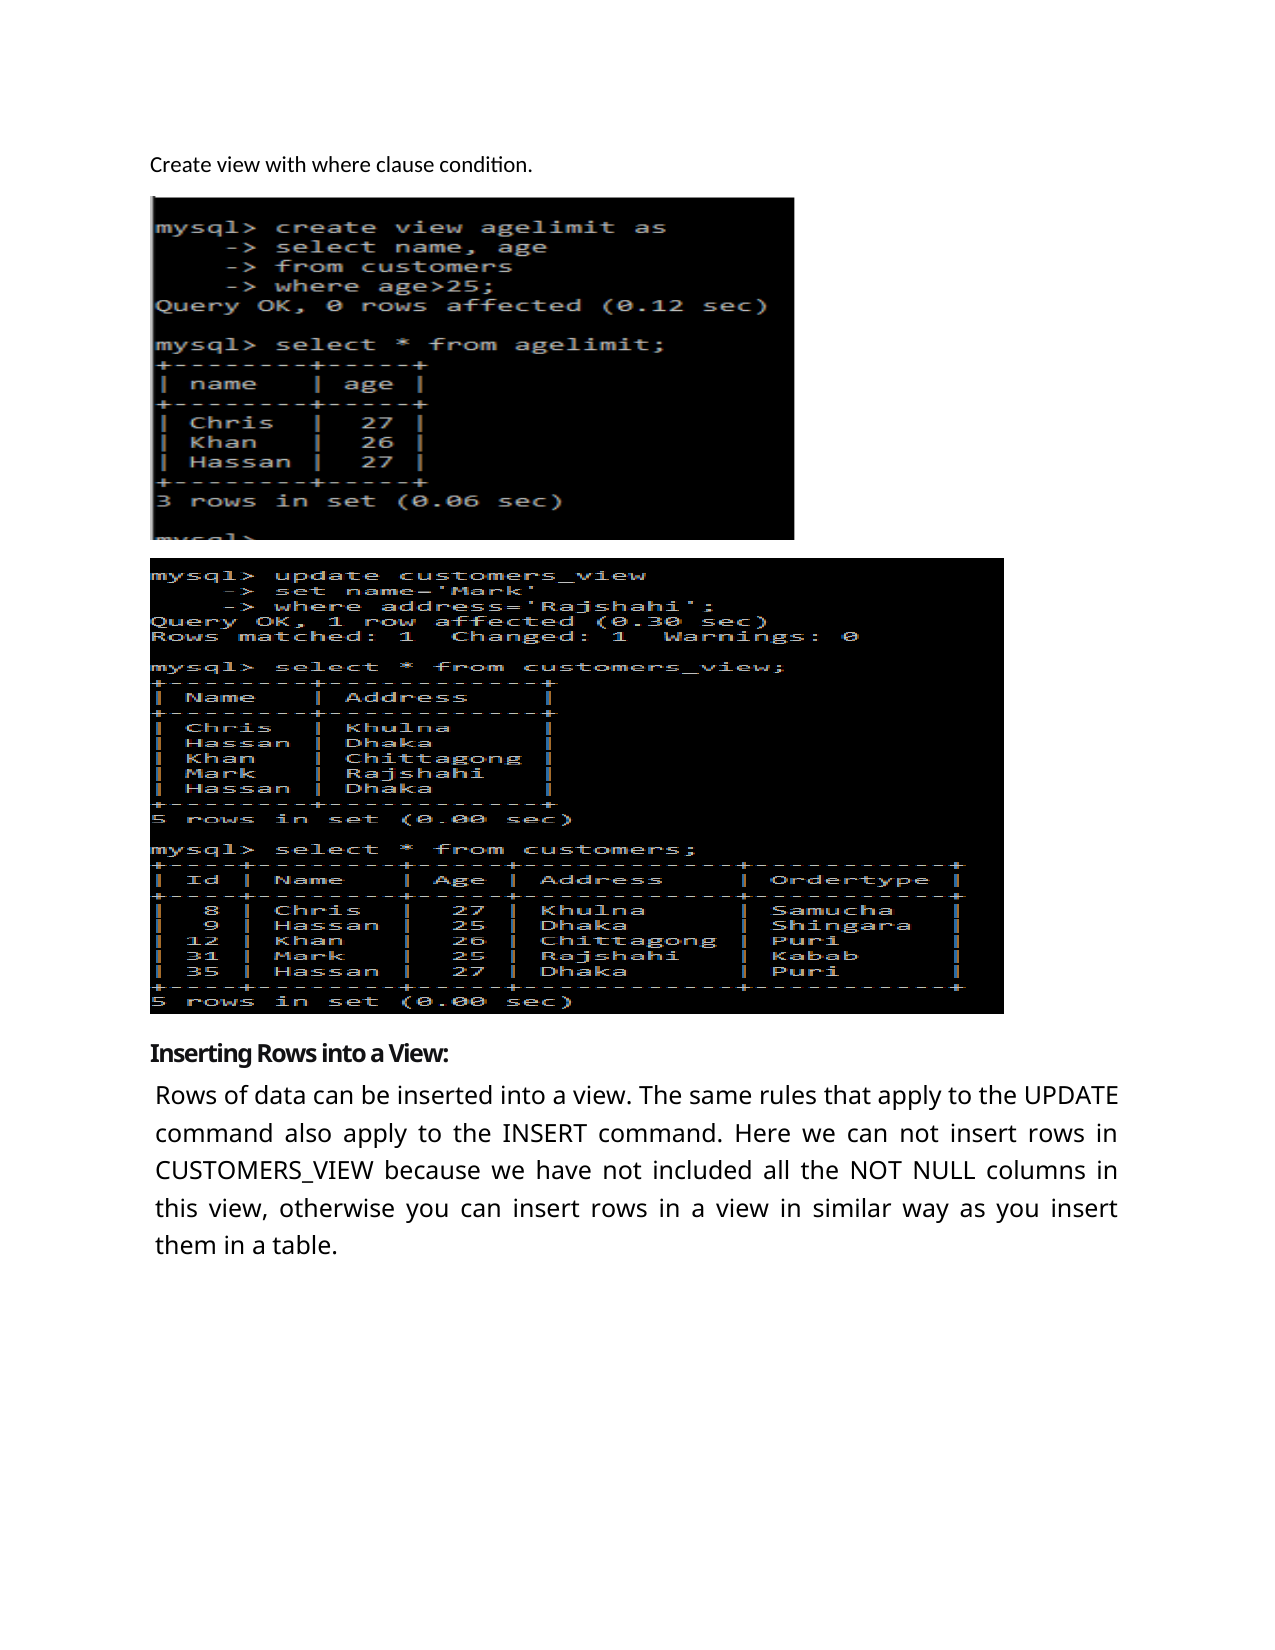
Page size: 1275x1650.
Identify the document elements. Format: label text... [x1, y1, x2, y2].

text Rows of data can be inserted into a view. The same rules that apply to the UPDATE command also apply to the INSERT command. Here we can not insert rows in CUSTOMERS_VIEW because we have not included all the NOT NULL columns in this view, otherwise you can insert rows in a view in similar way as you insert them in a table. [155, 1074, 1120, 1262]
text Inserting Rows into a View: [150, 1032, 1120, 1069]
picture [150, 196, 795, 540]
text Create view with where clause condition. [150, 150, 1125, 178]
picture [150, 558, 1004, 1014]
